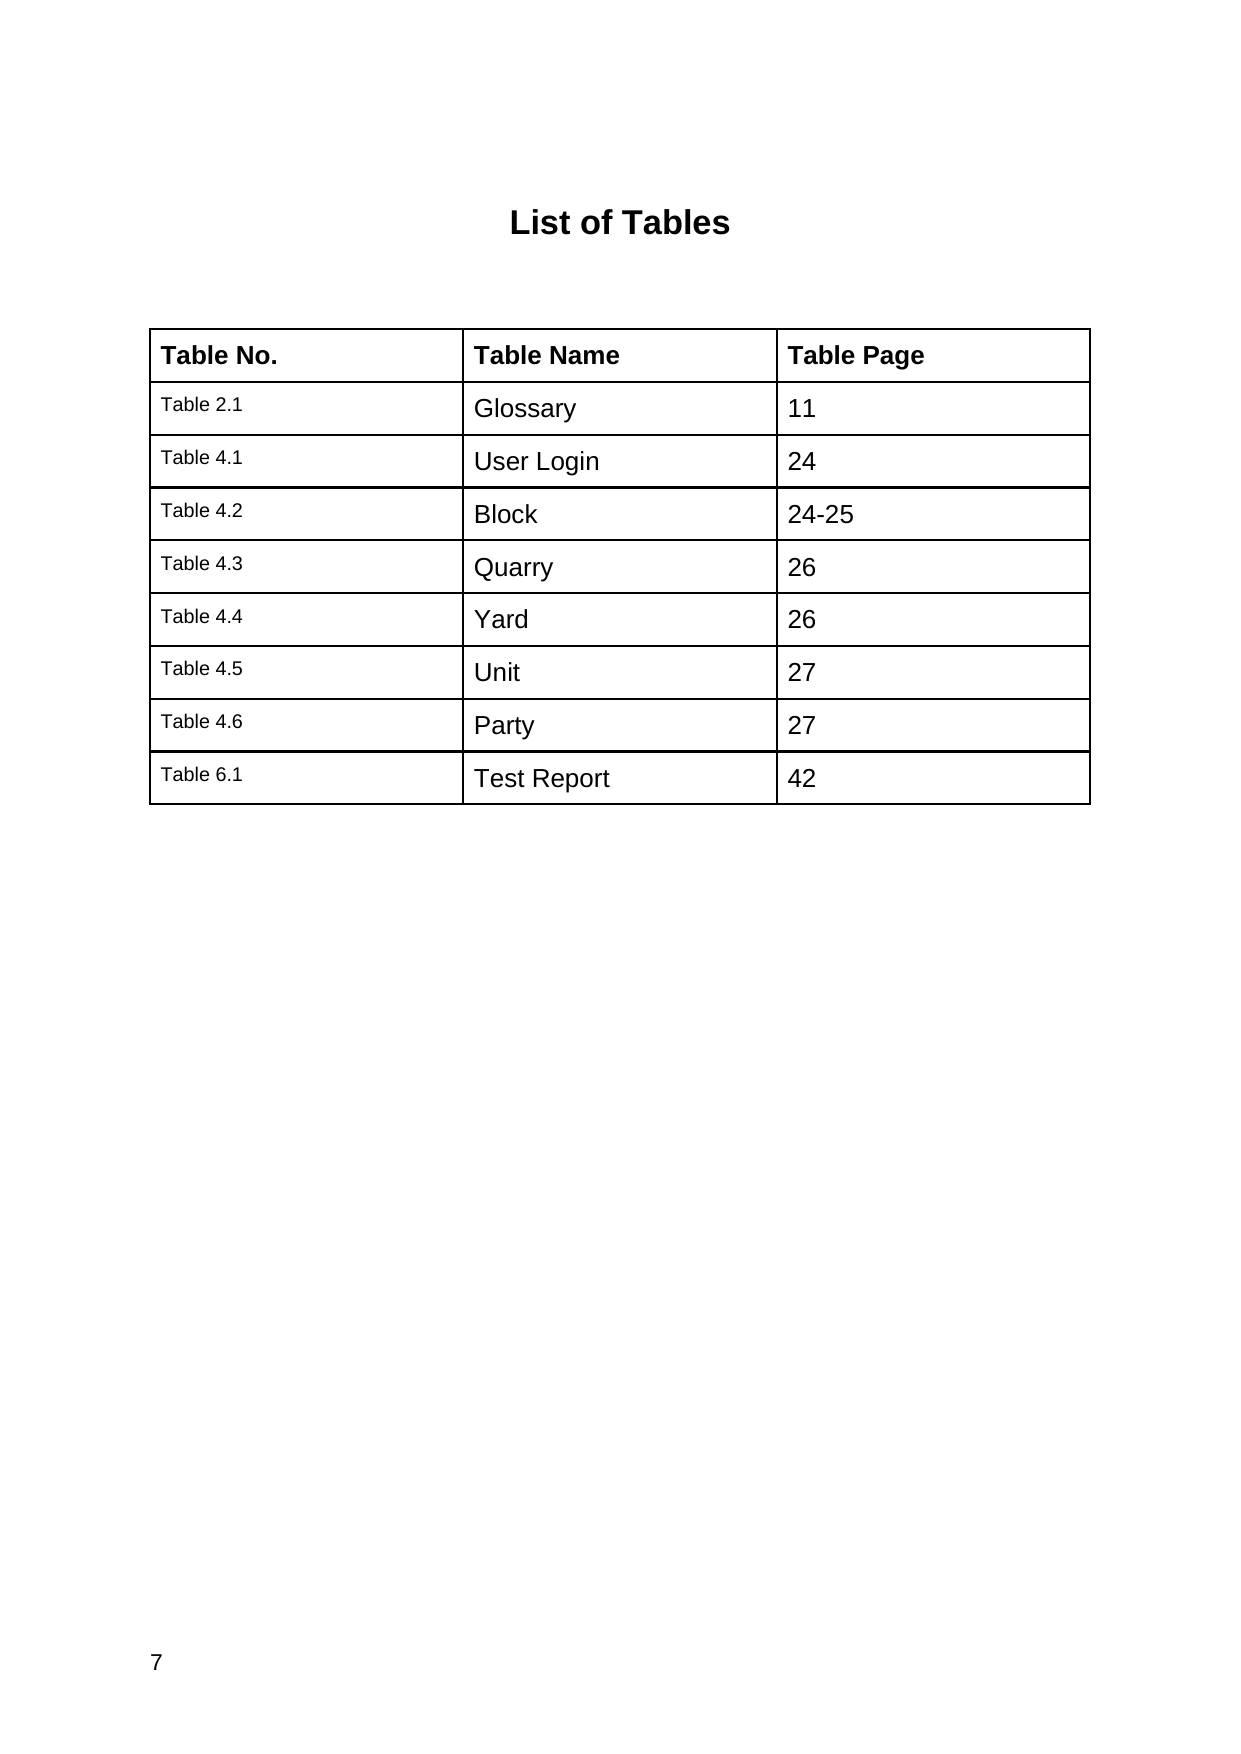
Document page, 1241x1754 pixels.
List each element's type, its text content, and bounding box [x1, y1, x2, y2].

table_cell Table 4.1 [151, 436, 462, 486]
table_header Table Page [778, 330, 1089, 381]
table_cell Party [464, 700, 776, 750]
table_cell 26 [778, 594, 1089, 645]
table_cell User Login [464, 436, 776, 486]
table_cell Glossary [464, 383, 776, 433]
table_cell Table 6.1 [151, 753, 462, 803]
table_cell Yard [464, 594, 776, 645]
table_cell Table 4.3 [151, 541, 462, 592]
table_cell Table 4.4 [151, 594, 462, 645]
table_cell 26 [778, 541, 1089, 592]
table_cell 11 [778, 383, 1089, 433]
text List of Tables [150, 202, 1090, 242]
table_header Table Name [464, 330, 776, 381]
table_cell 27 [778, 647, 1089, 698]
table_cell Table 4.2 [151, 489, 462, 539]
table_header Table No. [151, 330, 462, 381]
table_cell 24-25 [778, 489, 1089, 539]
table_cell Table 4.5 [151, 647, 462, 698]
table_cell Quarry [464, 541, 776, 592]
table_cell Table 4.6 [151, 700, 462, 750]
table_cell Block [464, 489, 776, 539]
table_cell Table 2.1 [151, 383, 462, 433]
table_cell Test Report [464, 753, 776, 803]
table_cell 42 [778, 753, 1089, 803]
table_cell 24 [778, 436, 1089, 486]
table_cell Unit [464, 647, 776, 698]
table_cell 27 [778, 700, 1089, 750]
